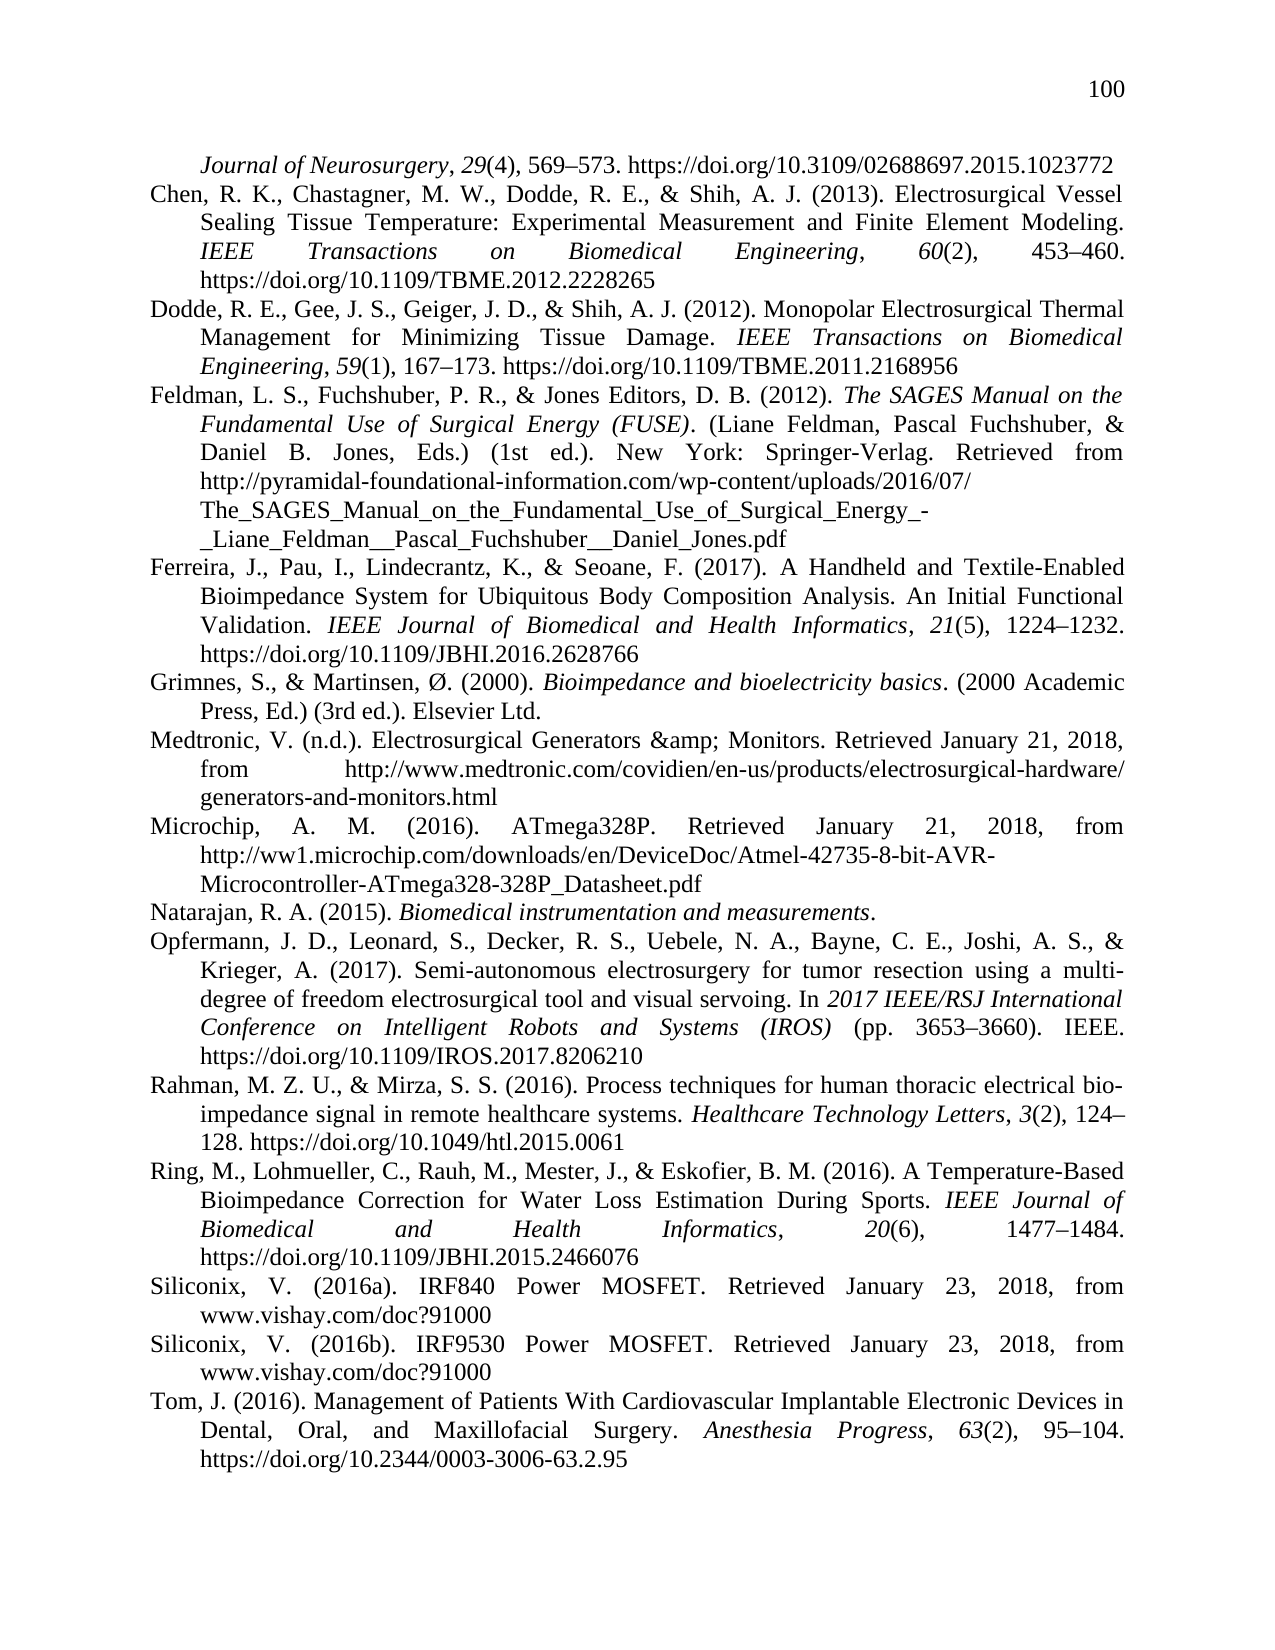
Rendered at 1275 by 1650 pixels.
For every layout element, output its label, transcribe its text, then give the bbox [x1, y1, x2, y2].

text Chen, R. K., Chastagner, M. W., Dodde, R. E., & Shih, A. J. (2013). Electrosurgical Vessel Sealing Tissue Temperature: Experimental Measurement and Finite Element Modeling. IEEE Transactions on Biomedical Engineering, 60(2), 453–460. https://doi.org/10.1109/TBME.2012.2228265 [150, 179, 1125, 294]
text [150, 150, 1125, 179]
text Siliconix, V. (2016b). IRF9530 Power MOSFET. Retrieved January 23, 2018, from www.vishay.com/doc?91000 [150, 1329, 1125, 1386]
text Dodde, R. E., Gee, J. S., Geiger, J. D., & Shih, A. J. (2012). Monopolar Electrosurgical Thermal Management for Minimizing Tissue Damage. IEEE Transactions on Biomedical Engineering, 59(1), 167–173. https://doi.org/10.1109/TBME.2011.2168956 [150, 294, 1125, 380]
text Medtronic, V. (n.d.). Electrosurgical Generators &amp; Monitors. Retrieved January 21, 2018, from http://www.medtronic.com/covidien/en-us/products/electrosurgical-hardware/generators-and-monitors.html [150, 725, 1125, 811]
text Ring, M., Lohmueller, C., Rauh, M., Mester, J., & Eskofier, B. M. (2016). A Temperature-Based Bioimpedance Correction for Water Loss Estimation During Sports. IEEE Journal of Biomedical and Health Informatics, 20(6), 1477–1484. https://doi.org/10.1109/JBHI.2015.2466076 [150, 1156, 1125, 1271]
text Ferreira, J., Pau, I., Lindecrantz, K., & Seoane, F. (2017). A Handheld and Textile-Enabled Bioimpedance System for Ubiquitous Body Composition Analysis. An Initial Functional Validation. IEEE Journal of Biomedical and Health Informatics, 21(5), 1224–1232. https://doi.org/10.1109/JBHI.2016.2628766 [150, 552, 1125, 667]
text Grimnes, S., & Martinsen, Ø. (2000). Bioimpedance and bioelectricity basics. (2000 Academic Press, Ed.) (3rd ed.). Elsevier Ltd. [150, 667, 1125, 725]
text Natarajan, R. A. (2015). Biomedical instrumentation and measurements. [150, 897, 1125, 926]
text Opfermann, J. D., Leonard, S., Decker, R. S., Uebele, N. A., Bayne, C. E., Joshi, A. S., & Krieger, A. (2017). Semi-autonomous electrosurgery for tumor resection using a multi-degree of freedom electrosurgical tool and visual servoing. In 2017 IEEE/RSJ International Conference on Intelligent Robots and Systems (IROS) (pp. 3653–3660). IEEE. https://doi.org/10.1109/IROS.2017.8206210 [150, 926, 1125, 1070]
text Microchip, A. M. (2016). ATmega328P. Retrieved January 21, 2018, from http://ww1.microchip.com/downloads/en/DeviceDoc/Atmel-42735-8-bit-AVR-Microcontroller-ATmega328-328P_Datasheet.pdf [150, 811, 1125, 897]
text Tom, J. (2016). Management of Patients With Cardiovascular Implantable Electronic Devices in Dental, Oral, and Maxillofacial Surgery. Anesthesia Progress, 63(2), 95–104. https://doi.org/10.2344/0003-3006-63.2.95 [150, 1386, 1125, 1472]
text Rahman, M. Z. U., & Mirza, S. S. (2016). Process techniques for human thoracic electrical bio-impedance signal in remote healthcare systems. Healthcare Technology Letters, 3(2), 124–128. https://doi.org/10.1049/htl.2015.0061 [150, 1070, 1125, 1156]
text Feldman, L. S., Fuchshuber, P. R., & Jones Editors, D. B. (2012). The SAGES Manual on the Fundamental Use of Surgical Energy (FUSE). (Liane Feldman, Pascal Fuchshuber, & Daniel B. Jones, Eds.) (1st ed.). New York: Springer-Verlag. Retrieved from http://pyramidal-foundational-information.com/wp-content/uploads/2016/07/The_SAGES_Manual_on_the_Fundamental_Use_of_Surgical_Energy_-_Liane_Feldman__Pascal_Fuchshuber__Daniel_Jones.pdf [150, 380, 1125, 552]
text Siliconix, V. (2016a). IRF840 Power MOSFET. Retrieved January 23, 2018, from www.vishay.com/doc?91000 [150, 1271, 1125, 1329]
